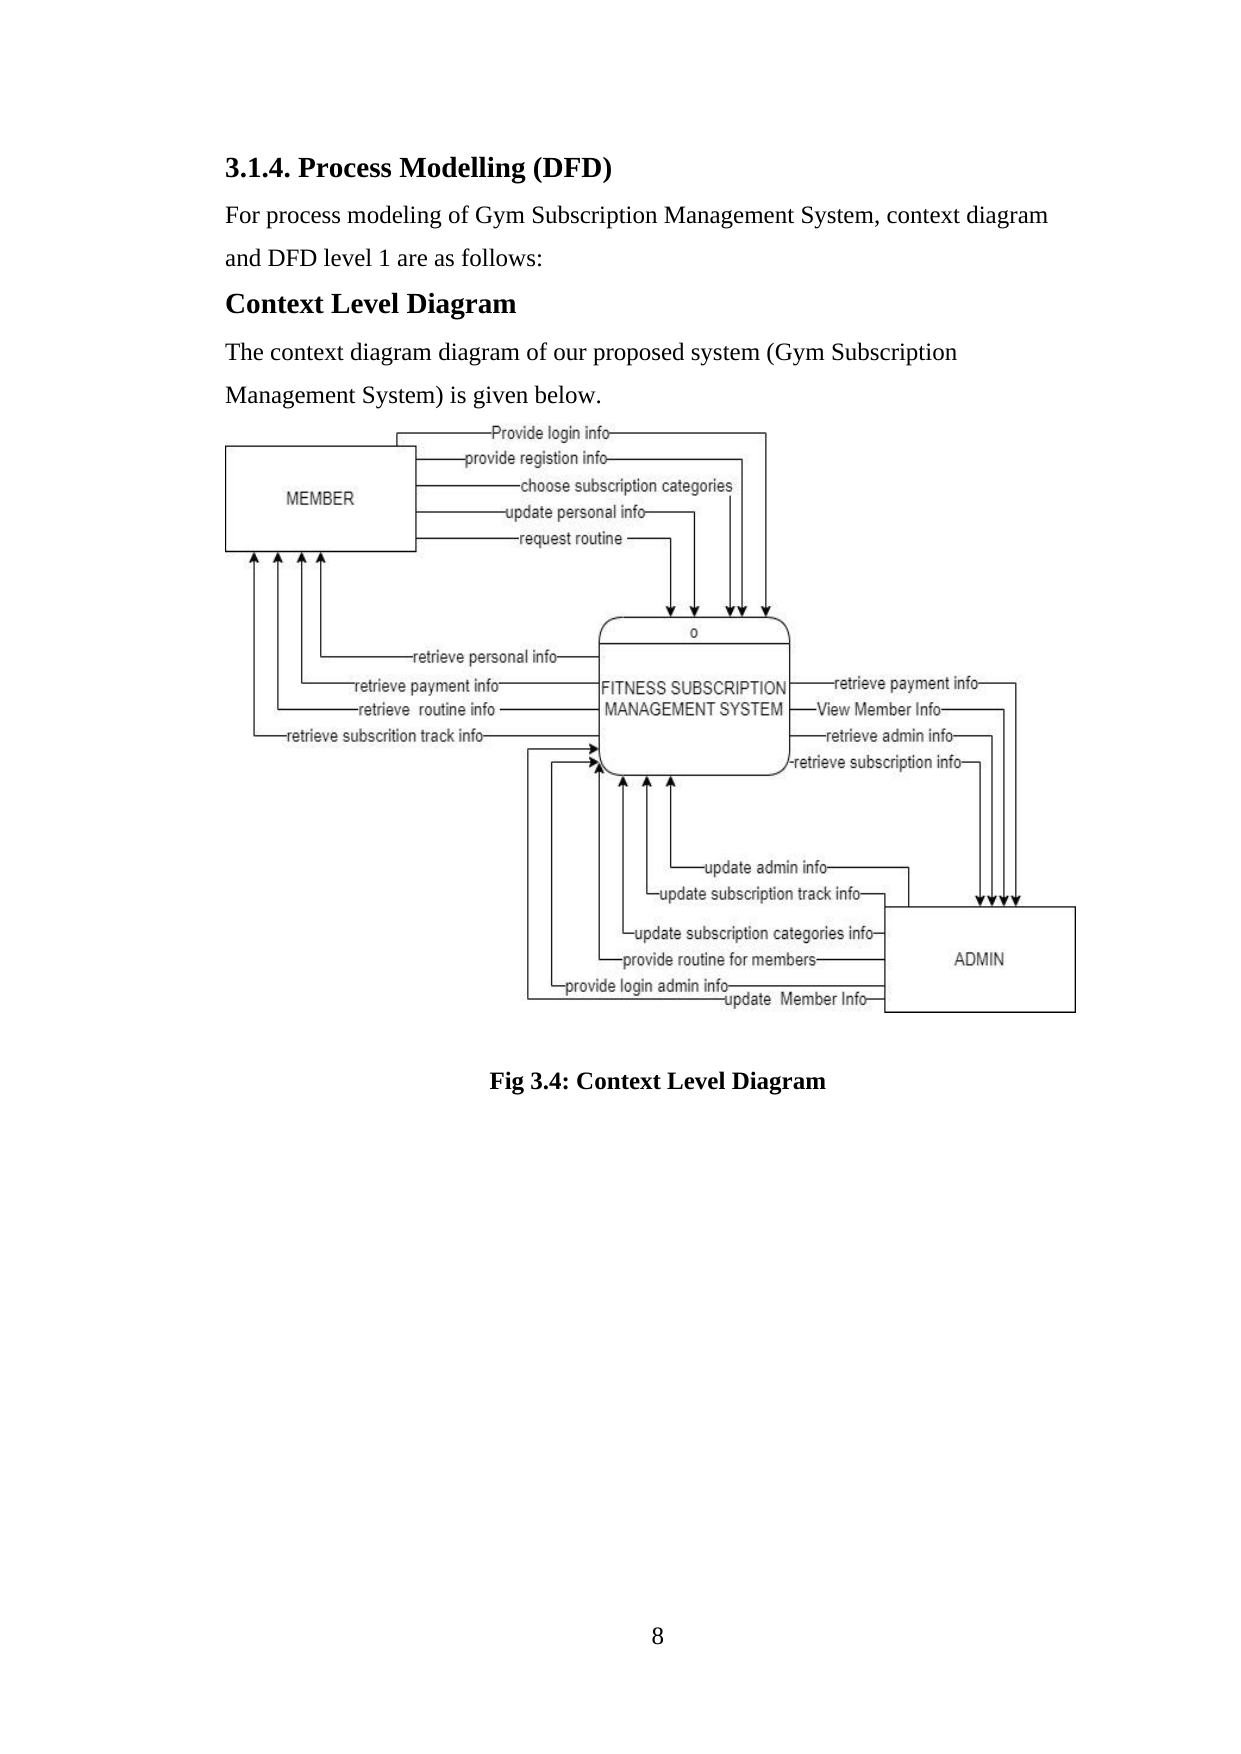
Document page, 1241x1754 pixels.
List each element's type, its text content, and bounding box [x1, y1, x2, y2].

text For process modeling of Gym Subscription Management System, context diagram and DFD level 1 are as follows: [225, 200, 1090, 272]
picture [225, 423, 1076, 1013]
text The context diagram diagram of our proposed system (Gym Subscription Management System) is given below. [225, 337, 1090, 409]
text Fig 3.4: Context Level Diagram [225, 1066, 1090, 1095]
subtitle Context Level Diagram [225, 287, 1090, 320]
subtitle 3.1.4. Process Modelling (DFD) [225, 150, 1090, 183]
